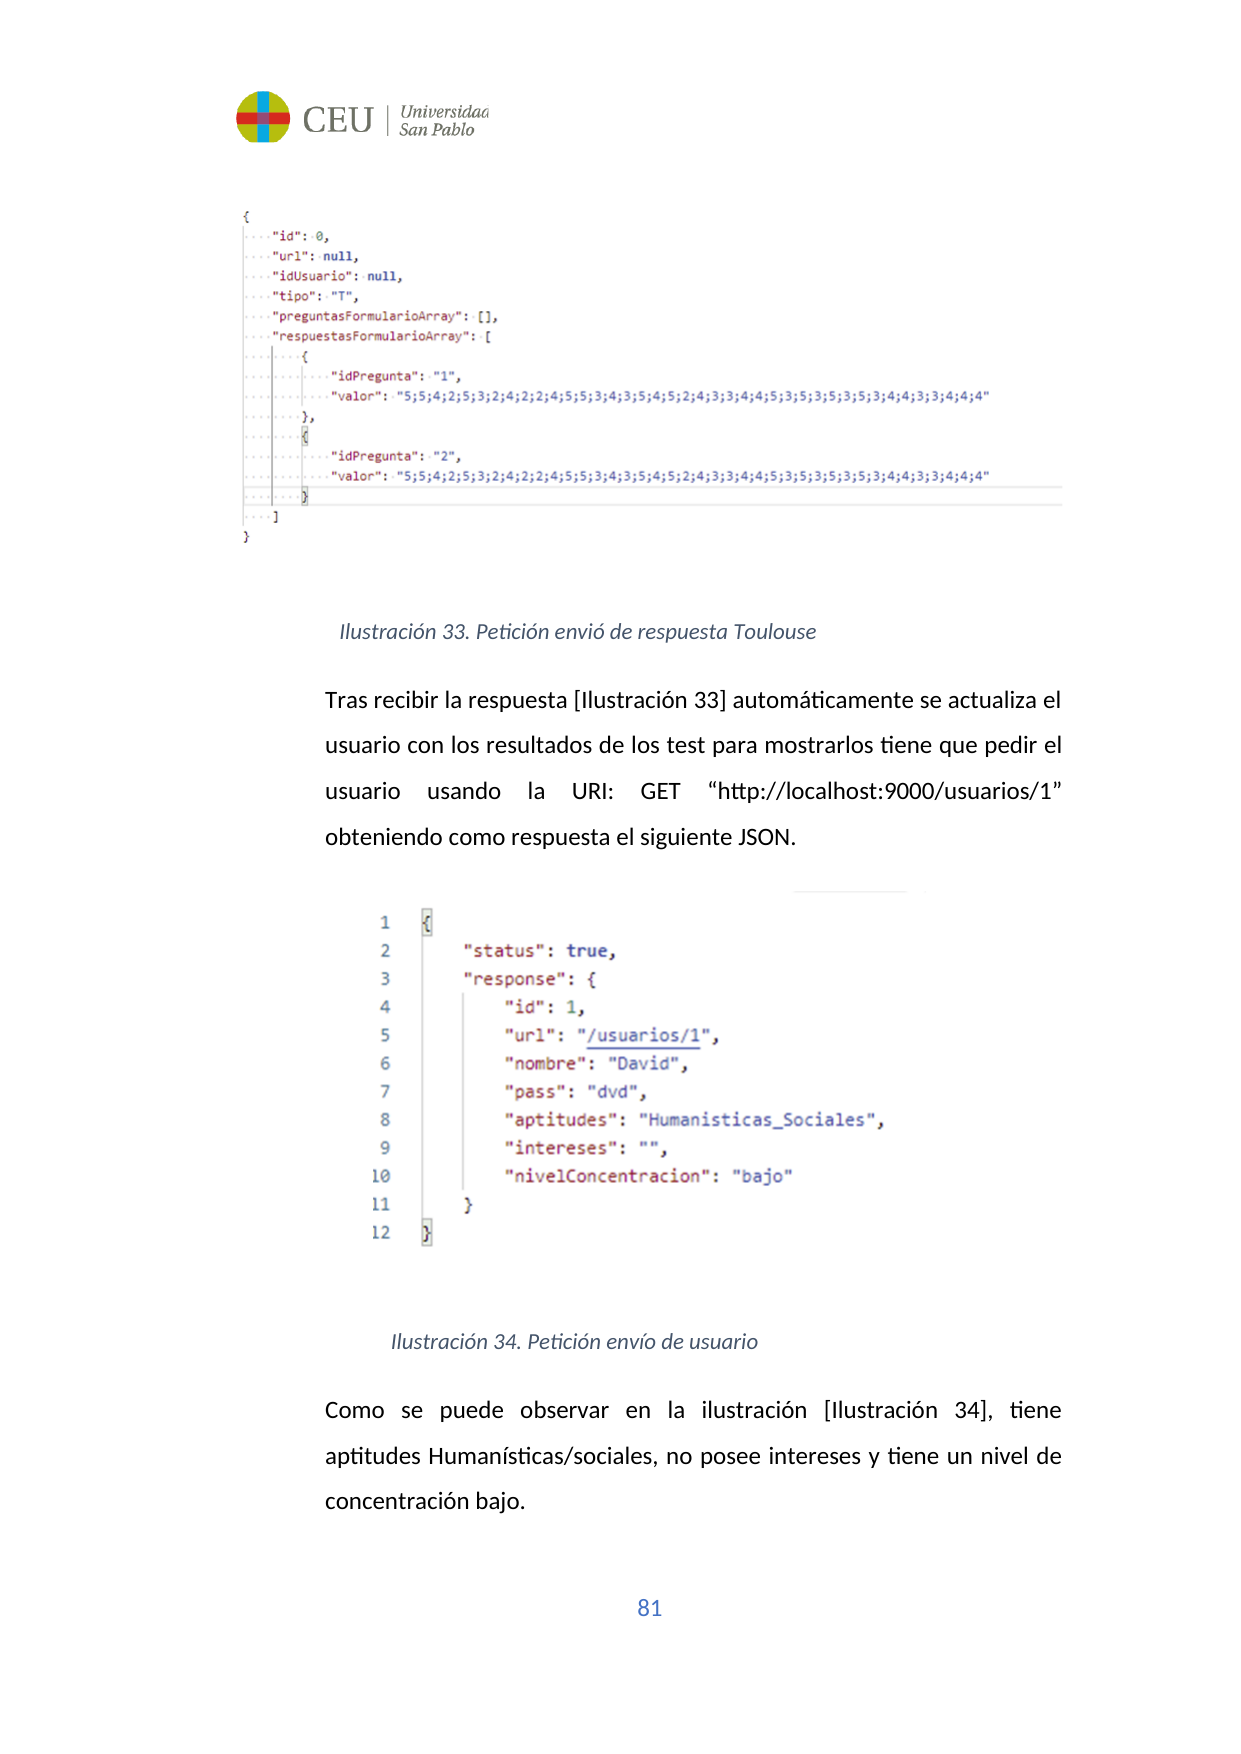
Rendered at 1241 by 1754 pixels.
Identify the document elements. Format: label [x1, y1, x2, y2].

picture [236, 206, 1063, 577]
picture [373, 891, 927, 1287]
picture [235, 89, 489, 143]
